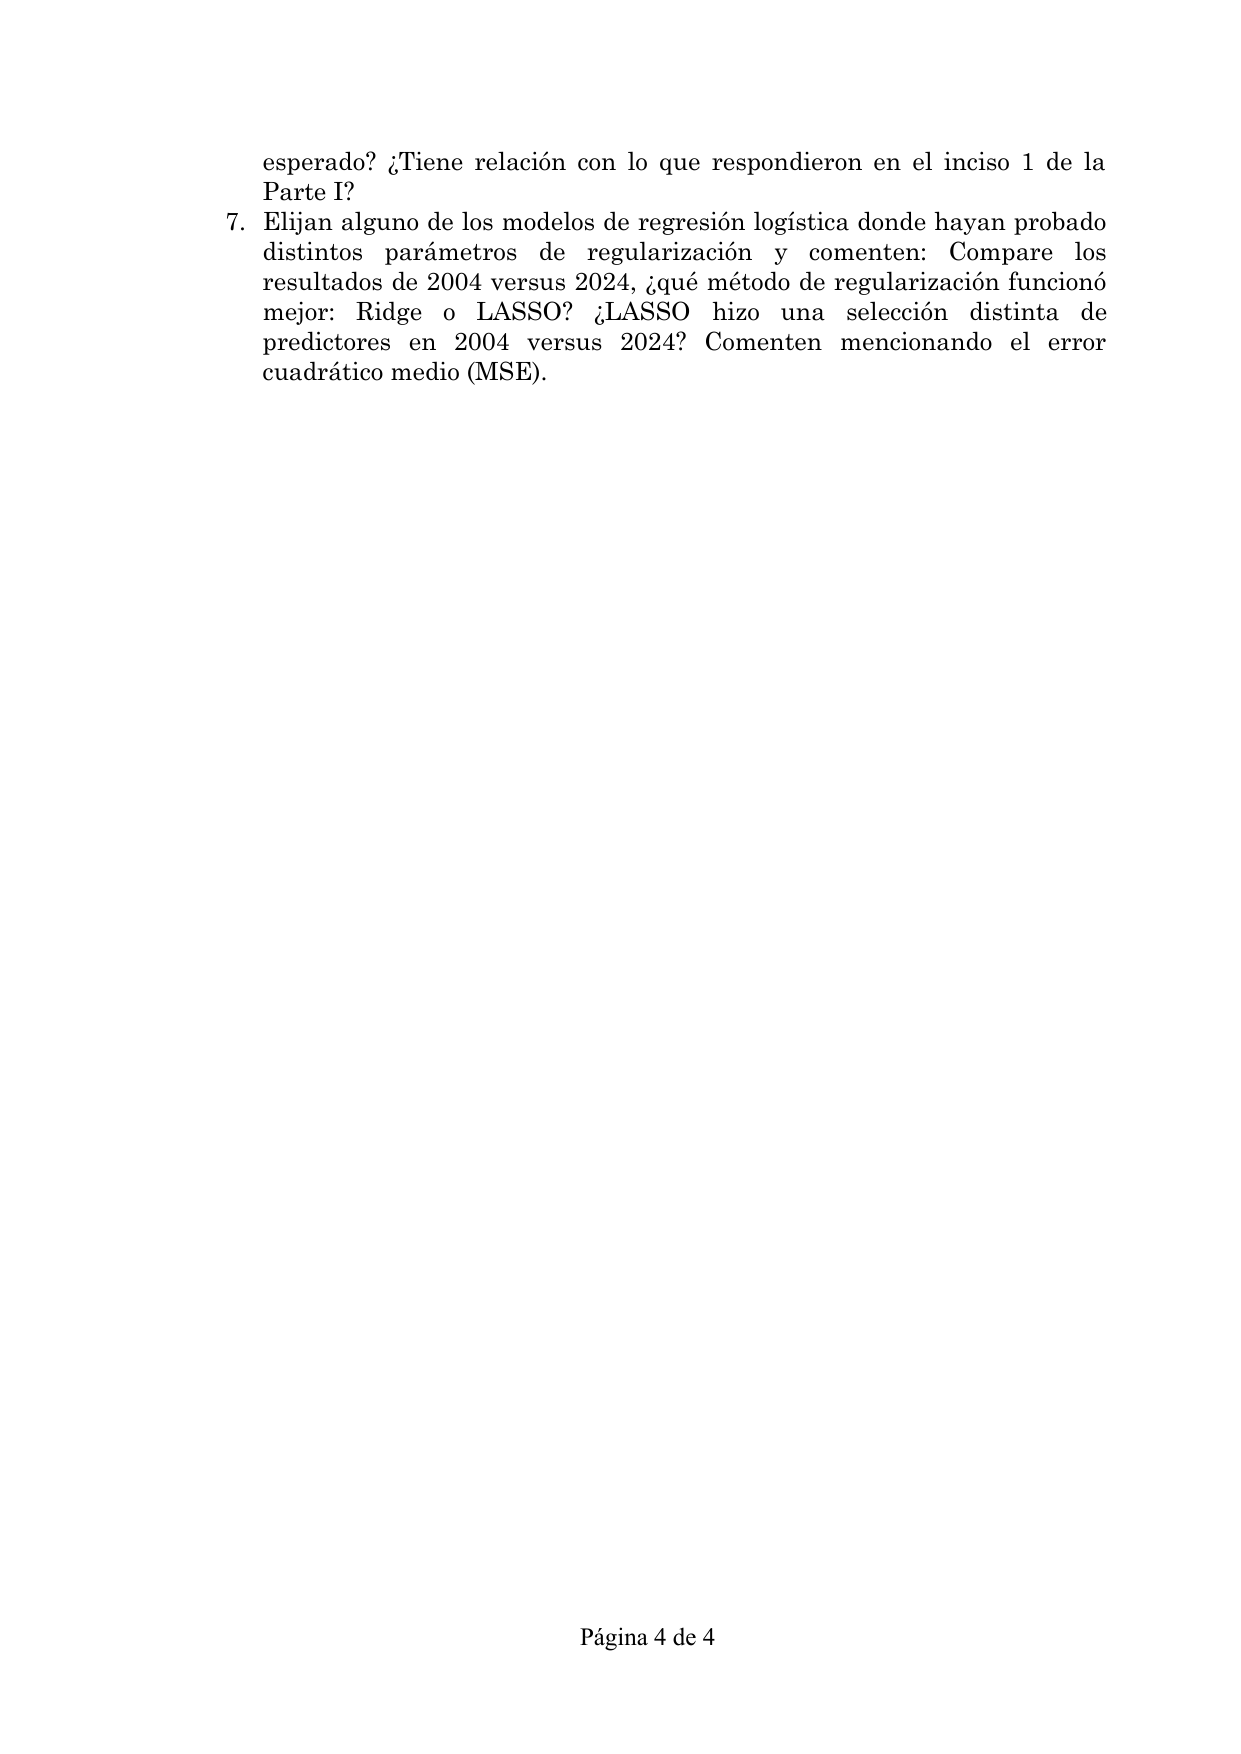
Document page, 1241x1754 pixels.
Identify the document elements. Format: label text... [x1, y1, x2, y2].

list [225, 145, 1107, 206]
list Elijan alguno de los modelos de regresión logística donde hayan probado distintos parámetros de regularización y comenten: Compare los resultados de 2004 versus 2024, ¿qué método de regularización funcionó mejor: Ridge o LASSO? ¿LASSO hizo una selección distinta de predictores en 2004 versus 2024? Comenten mencionando el error cuadrático medio (MSE). [225, 206, 1107, 386]
